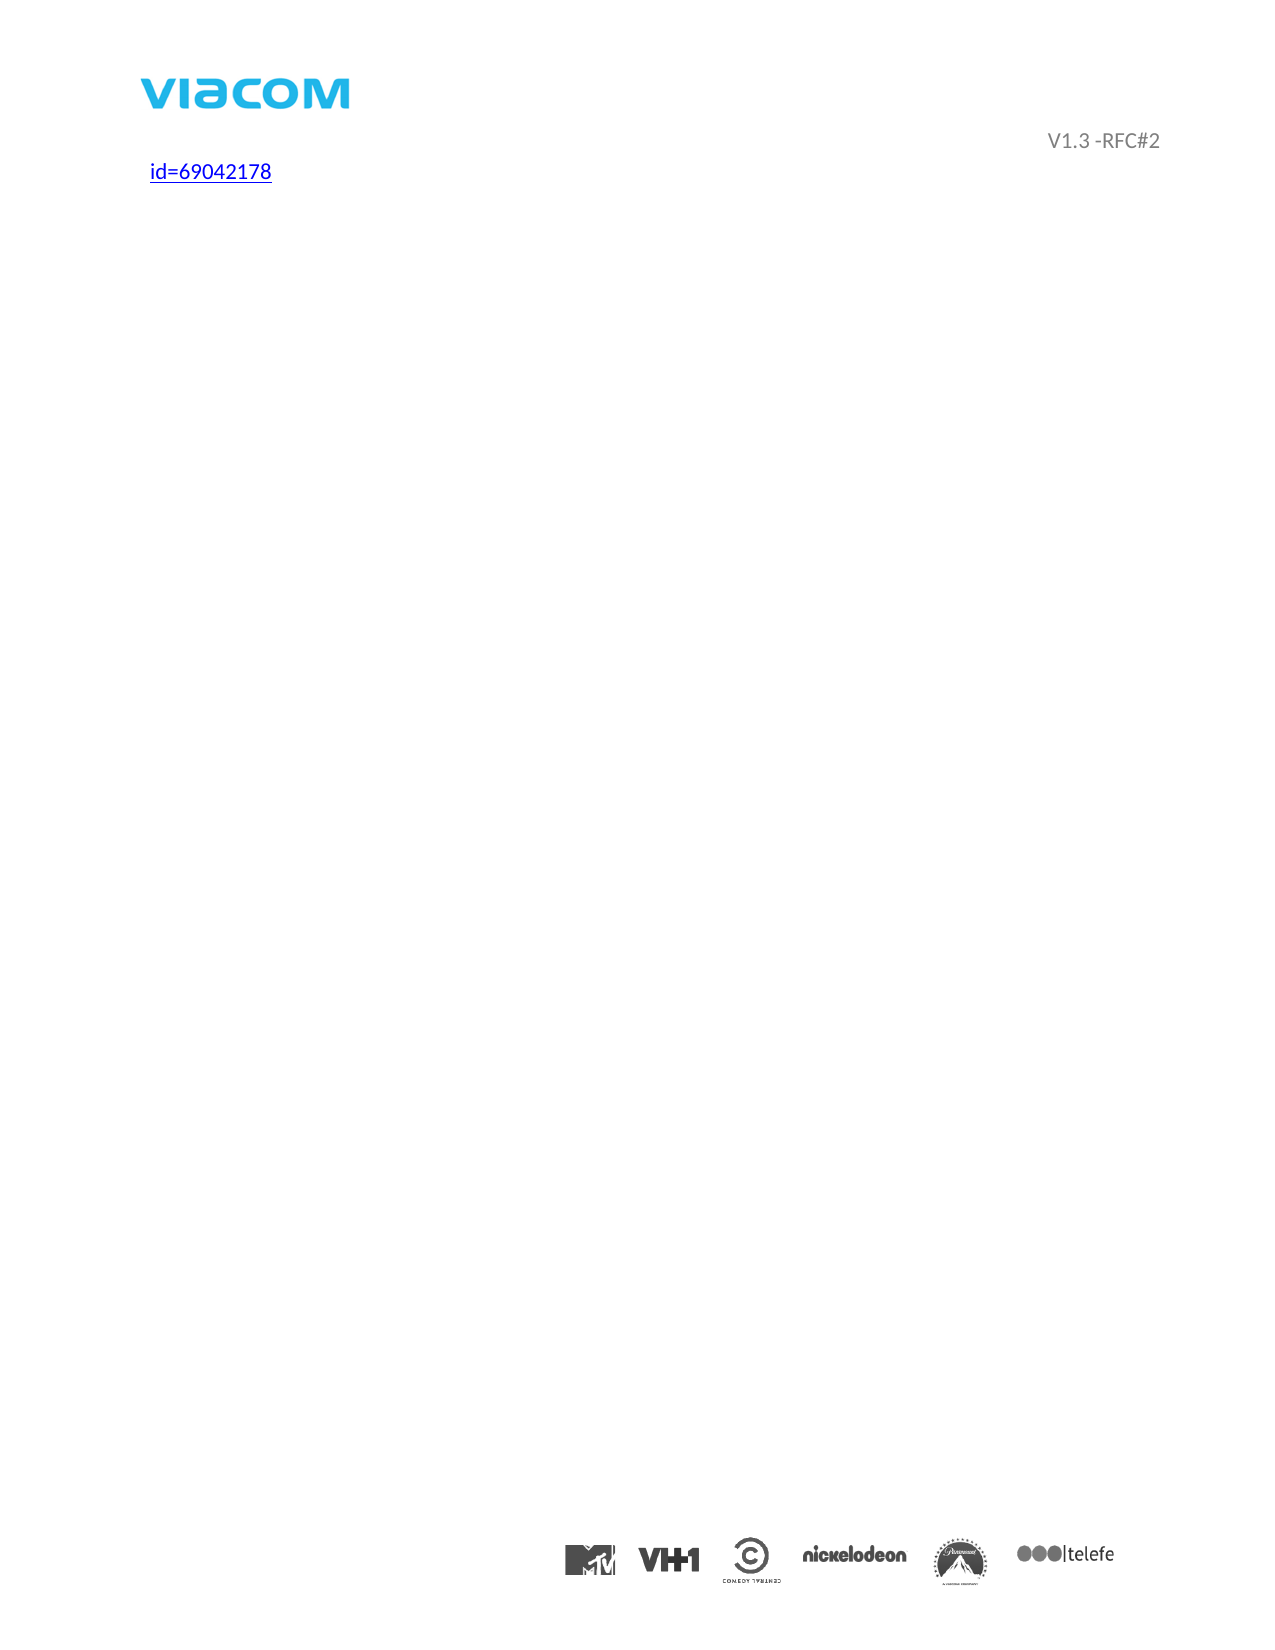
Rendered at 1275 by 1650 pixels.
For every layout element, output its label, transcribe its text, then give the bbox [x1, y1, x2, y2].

picture [1015, 1545, 1114, 1562]
picture [565, 1545, 616, 1575]
text https://bamboo.vmn.io/deploy/viewDeploymentProjectEnvironments.action?id=69042178 [150, 157, 1125, 186]
picture [140, 75, 350, 110]
picture [722, 1537, 781, 1583]
picture [637, 1545, 701, 1575]
picture [930, 1530, 993, 1590]
picture [803, 1545, 908, 1562]
